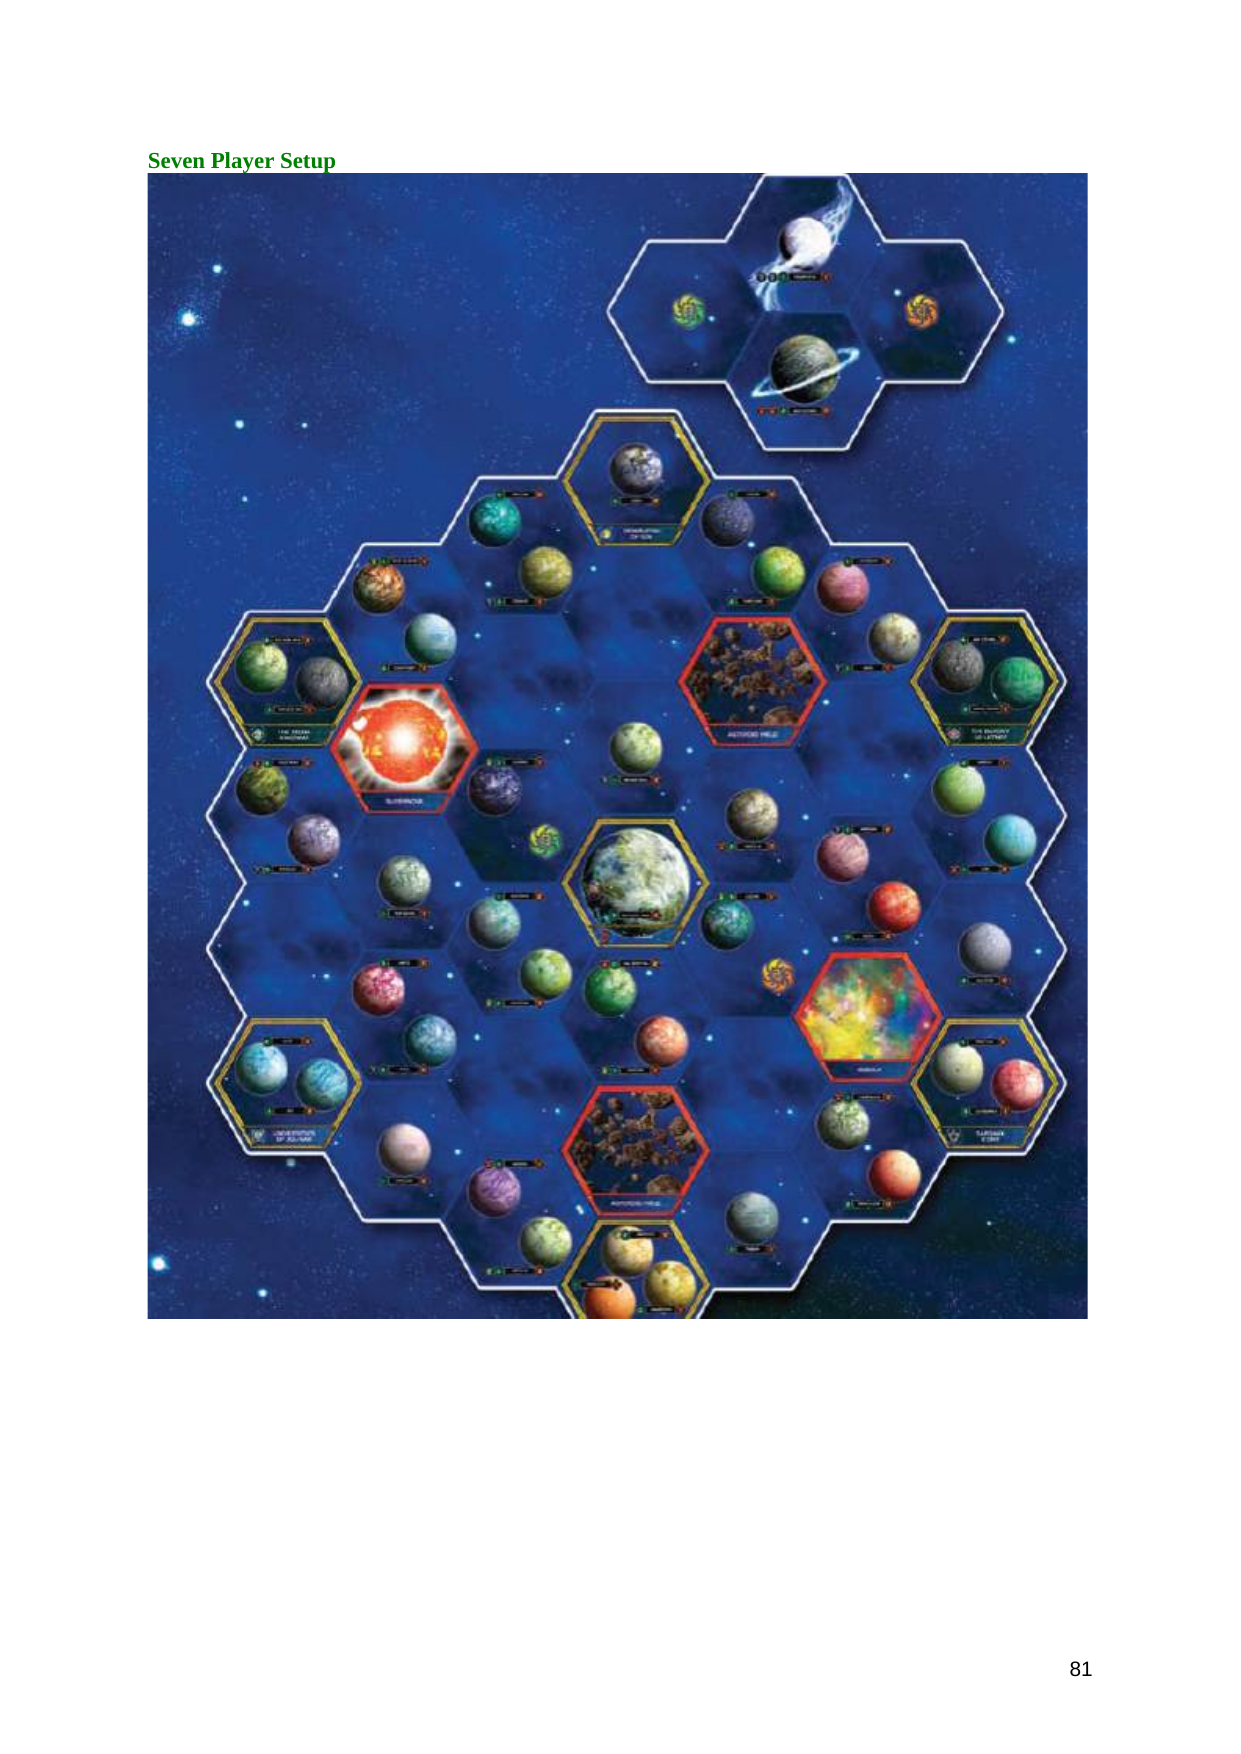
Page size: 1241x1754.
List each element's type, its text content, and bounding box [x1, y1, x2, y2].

text Seven Player Setup [148, 148, 1093, 174]
picture [147, 173, 1088, 1319]
